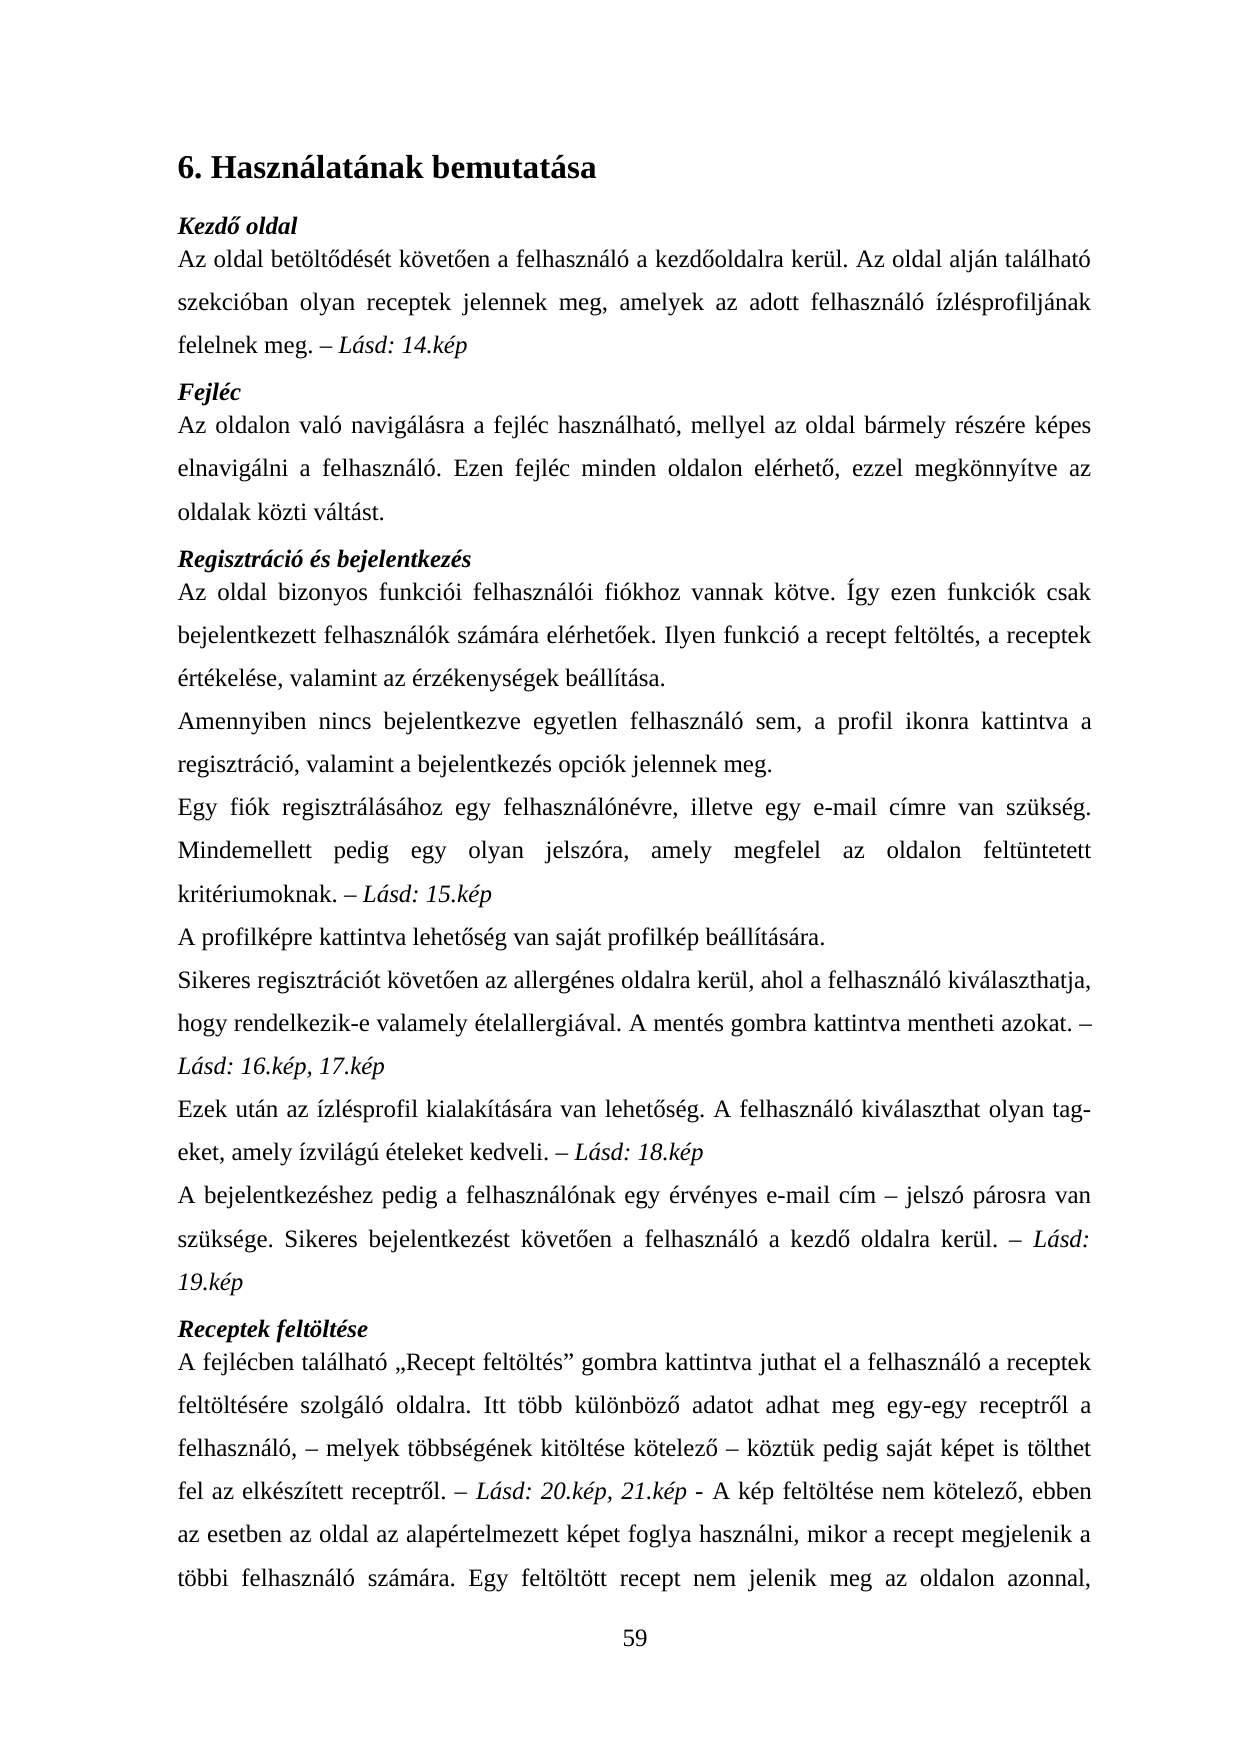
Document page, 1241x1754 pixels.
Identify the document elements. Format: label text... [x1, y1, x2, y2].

text Az oldal bizonyos funkciói felhasználói fiókhoz vannak kötve. Így ezen funkciók csak bejelentkezett felhasználók számára elérhetőek. Ilyen funkció a recept feltöltés, a receptek értékelése, valamint az érzékenységek beállítása. [177, 577, 1092, 692]
subtitle Kezdő oldal [177, 211, 1092, 240]
text Ezek után az ízlésprofil kialakítására van lehetőség. A felhasználó kiválaszthat olyan tag-eket, amely ízvilágú ételeket kedveli. – Lásd: 18.kép [177, 1094, 1092, 1166]
text Az oldalon való navigálásra a fejléc használható, mellyel az oldal bármely részére képes elnavigálni a felhasználó. Ezen fejléc minden oldalon elérhető, ezzel megkönnyítve az oldalak közti váltást. [177, 410, 1092, 525]
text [177, 1347, 1092, 1591]
subtitle Fejléc [177, 377, 1092, 406]
text Egy fiók regisztrálásához egy felhasználónévre, illetve egy e-mail címre van szükség. Mindemellett pedig egy olyan jelszóra, amely megfelel az oldalon feltüntetett kritériumoknak. – Lásd: 15.kép [177, 792, 1092, 907]
subtitle Regisztráció és bejelentkezés [177, 544, 1092, 573]
text A bejelentkezéshez pedig a felhasználónak egy érvényes e-mail cím – jelszó párosra van szüksége. Sikeres bejelentkezést követően a felhasználó a kezdő oldalra kerül. – Lásd: 19.kép [177, 1181, 1092, 1296]
subtitle Receptek feltöltése [177, 1314, 1092, 1343]
text Amennyiben nincs bejelentkezve egyetlen felhasználó sem, a profil ikonra kattintva a regisztráció, valamint a bejelentkezés opciók jelennek meg. [177, 706, 1092, 778]
text Sikeres regisztrációt követően az allergénes oldalra kerül, ahol a felhasználó kiválaszthatja, hogy rendelkezik-e valamely ételallergiával. A mentés gombra kattintva mentheti azokat. – Lásd: 16.kép, 17.kép [177, 965, 1092, 1080]
subtitle 6. Használatának bemutatása [177, 148, 1092, 186]
text A profilképre kattintva lehetőség van saját profilkép beállítására. [177, 922, 1092, 951]
text Az oldal betöltődését követően a felhasználó a kezdőoldalra kerül. Az oldal alján található szekcióban olyan receptek jelennek meg, amelyek az adott felhasználó ízlésprofiljának felelnek meg. – Lásd: 14.kép [177, 244, 1092, 359]
